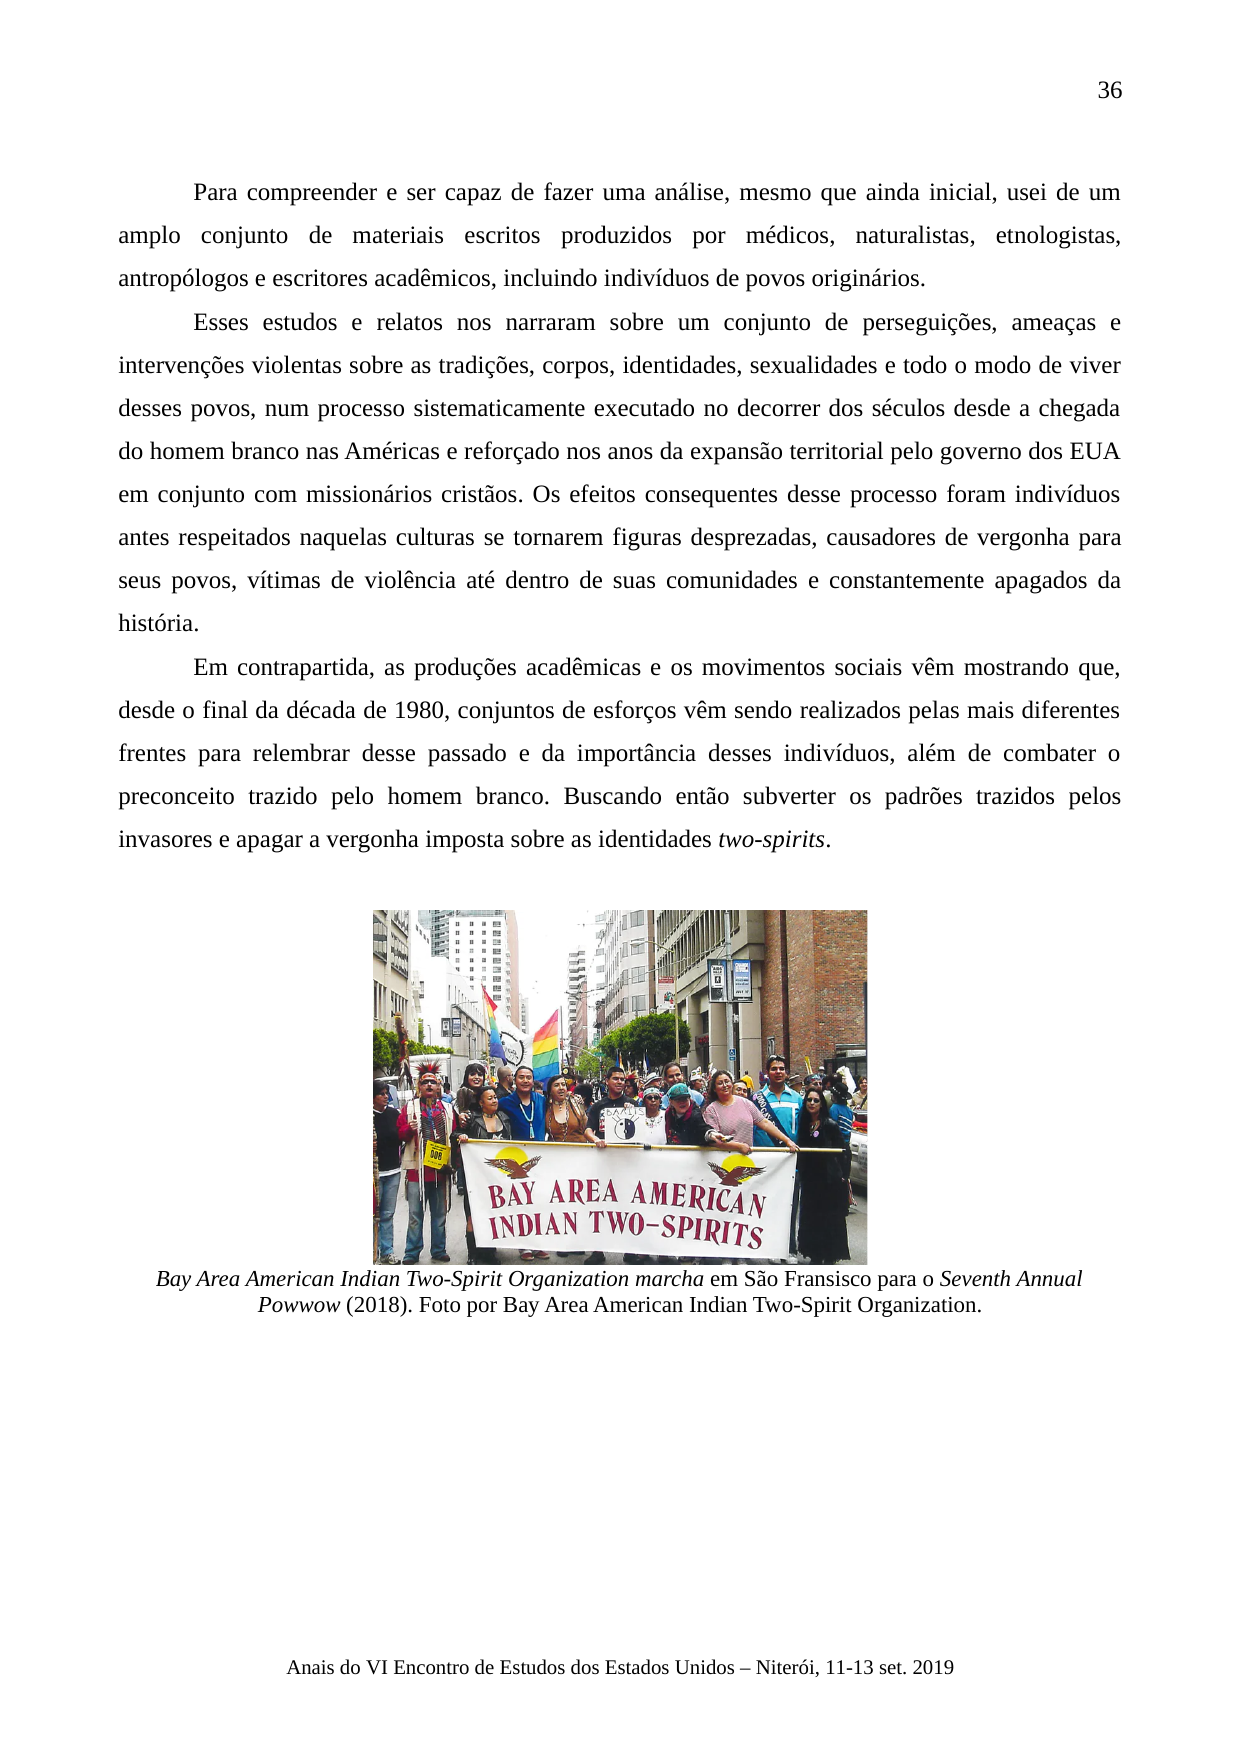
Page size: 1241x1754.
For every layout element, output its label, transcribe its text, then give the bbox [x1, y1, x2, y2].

text Bay Area American Indian Two-Spirit Organization marcha em São Fransisco para o Seventh Annual Powwow (2018). Foto por Bay Area American Indian Two-Spirit Organization. [118, 1265, 1122, 1317]
text Em contrapartida, as produções acadêmicas e os movimentos sociais vêm mostrando que, desde o final da década de 1980, conjuntos de esforços vêm sendo realizados pelas mais diferentes frentes para relembrar desse passado e da importância desses indivíduos, além de combater o preconceito trazido pelo homem branco. Buscando então subverter os padrões trazidos pelos invasores e apagar a vergonha imposta sobre as identidades two-spirits. [118, 652, 1122, 853]
text Para compreender e ser capaz de fazer uma análise, mesmo que ainda inicial, usei de um amplo conjunto de materiais escritos produzidos por médicos, naturalistas, etnologistas, antropólogos e escritores acadêmicos, incluindo indivíduos de povos originários. [118, 177, 1122, 292]
picture [373, 910, 868, 1265]
text Esses estudos e relatos nos narraram sobre um conjunto de perseguições, ameaças e intervenções violentas sobre as tradições, corpos, identidades, sexualidades e todo o modo de viver desses povos, num processo sistematicamente executado no decorrer dos séculos desde a chegada do homem branco nas Américas e reforçado nos anos da expansão territorial pelo governo dos EUA em conjunto com missionários cristãos. Os efeitos consequentes desse processo foram indivíduos antes respeitados naquelas culturas se tornarem figuras desprezadas, causadores de vergonha para seus povos, vítimas de violência até dentro de suas comunidades e constantemente apagados da história. [118, 307, 1122, 637]
